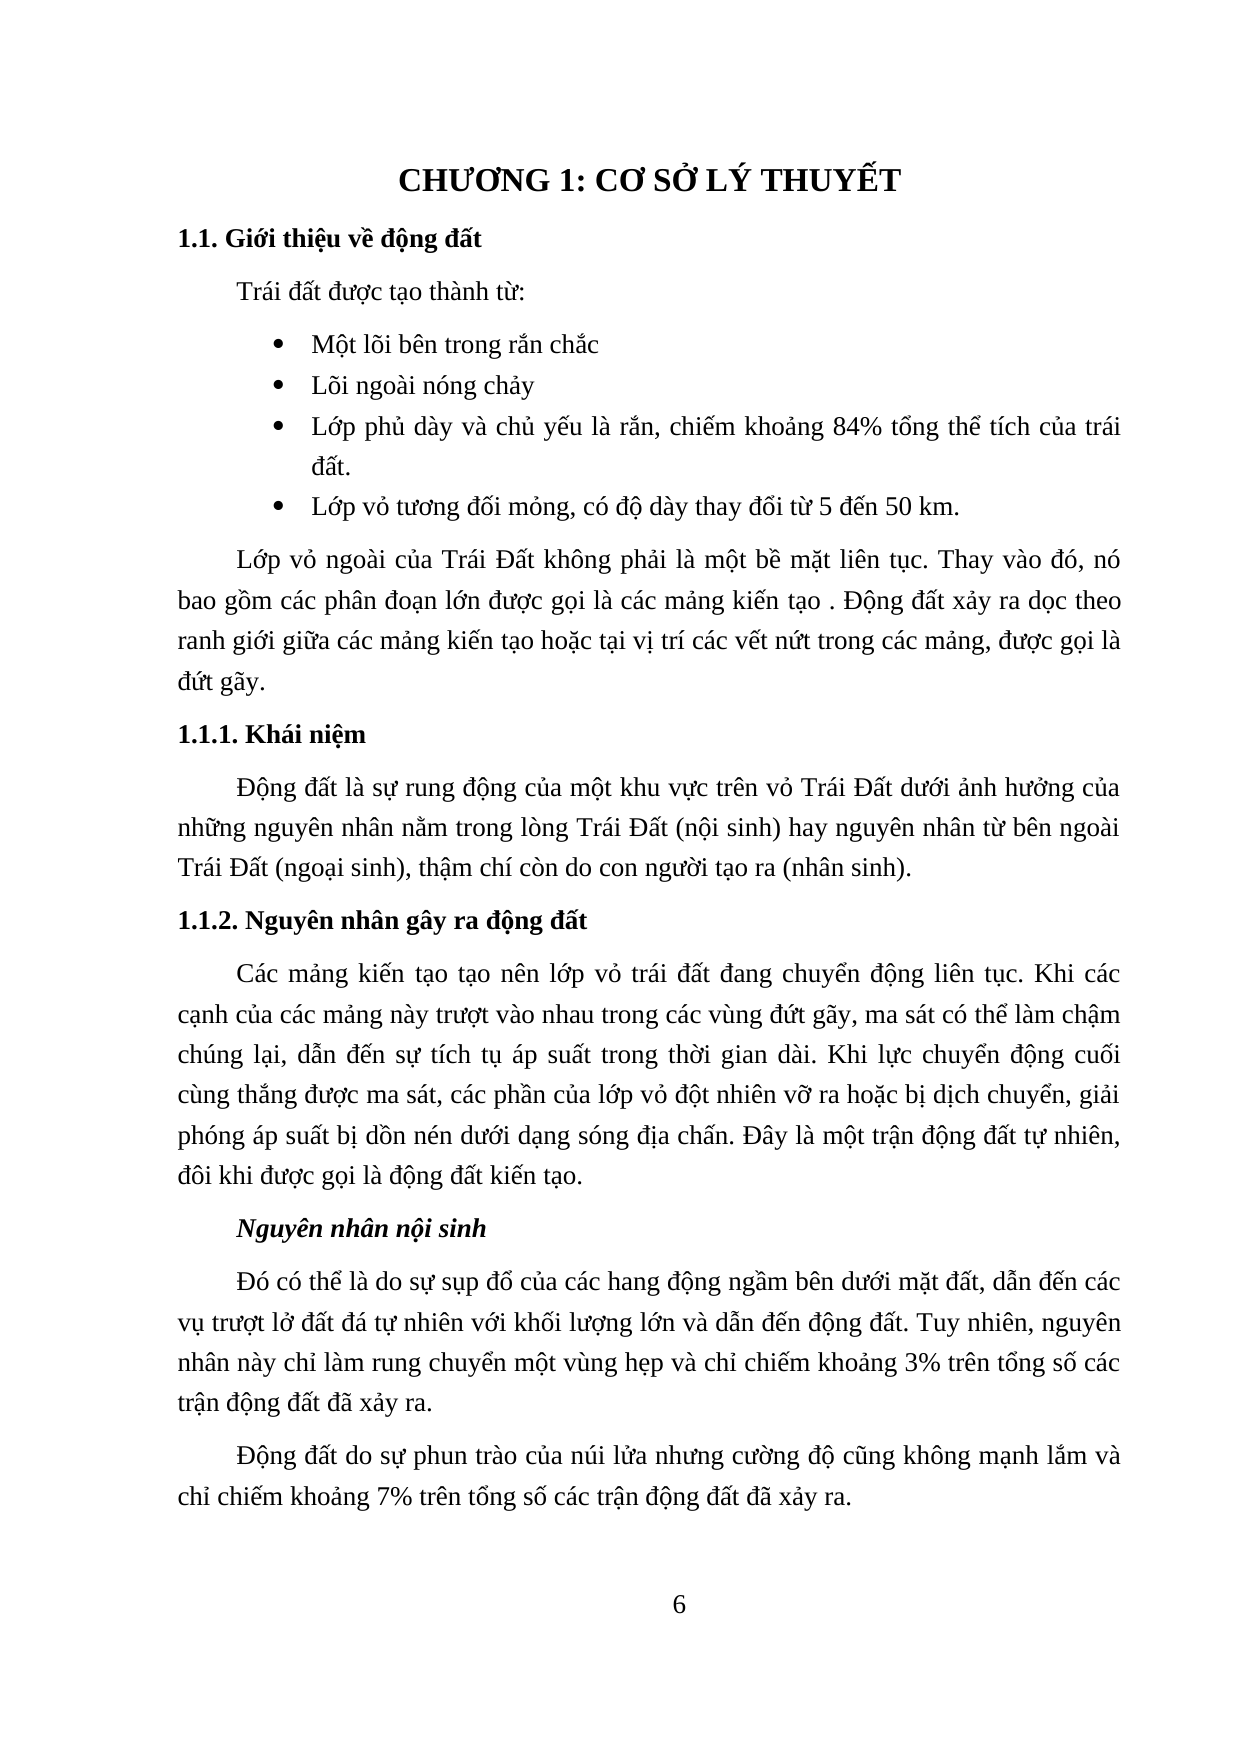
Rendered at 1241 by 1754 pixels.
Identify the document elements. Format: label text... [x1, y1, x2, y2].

text Trái đất được tạo thành từ: [177, 275, 1122, 307]
text Nguyên nhân nội sinh [177, 1212, 1122, 1243]
list Lớp phủ dày và chủ yếu là rắn, chiếm khoảng 84% tổng thể tích của trái đất. [274, 409, 1122, 481]
subtitle 1.1.2. Nguyên nhân gây ra động đất [177, 904, 1122, 936]
text Động đất do sự phun trào của núi lửa nhưng cường độ cũng không mạnh lắm và chỉ chiếm khoảng 7% trên tổng số các trận động đất đã xảy ra. [177, 1439, 1122, 1511]
text Động đất là sự rung động của một khu vực trên vỏ Trái Đất dưới ảnh hưởng của những nguyên nhân nằm trong lòng Trái Đất (nội sinh) hay nguyên nhân từ bên ngoài Trái Đất (ngoại sinh), thậm chí còn do con người tạo ra (nhân sinh). [177, 771, 1122, 883]
subtitle CHƯƠNG 1: CƠ SỞ LÝ THUYẾT [177, 160, 1122, 198]
list Lớp vỏ tương đối mỏng, có độ dày thay đổi từ 5 đến 50 km. [274, 491, 1122, 522]
subtitle 1.1. Giới thiệu về động đất [177, 222, 1122, 254]
list Một lõi bên trong rắn chắc [274, 328, 1122, 359]
subtitle 1.1.1. Khái niệm [177, 718, 1122, 749]
text Đó có thể là do sự sụp đổ của các hang động ngầm bên dưới mặt đất, dẫn đến các vụ trượt lở đất đá tự nhiên với khối lượng lớn và dẫn đến động đất. Tuy nhiên, nguyên nhân này chỉ làm rung chuyển một vùng hẹp và chỉ chiếm khoảng 3% trên tổng số các trận động đất đã xảy ra. [177, 1265, 1122, 1418]
text Các mảng kiến ​​tạo tạo nên lớp vỏ trái đất đang chuyển động liên tục. Khi các cạnh của các mảng này trượt vào nhau trong các vùng đứt gãy, ma sát có thể làm chậm chúng lại, dẫn đến sự tích tụ áp suất trong thời gian dài. Khi lực chuyển động cuối cùng thắng được ma sát, các phần của lớp vỏ đột nhiên vỡ ra hoặc bị dịch chuyển, giải phóng áp suất bị dồn nén dưới dạng sóng địa chấn. Đây là một trận động đất tự nhiên, đôi khi được gọi là động đất kiến ​​tạo. [177, 957, 1122, 1191]
list Lõi ngoài nóng chảy [274, 369, 1122, 400]
text Lớp vỏ ngoài của Trái Đất không phải là một bề mặt liên tục. Thay vào đó, nó bao gồm các phân đoạn lớn được gọi là các mảng kiến ​​tạo . Động đất xảy ra dọc theo ranh giới giữa các mảng kiến ​​tạo hoặc tại vị trí các vết nứt trong các mảng, được gọi là đứt gãy. [177, 544, 1122, 696]
